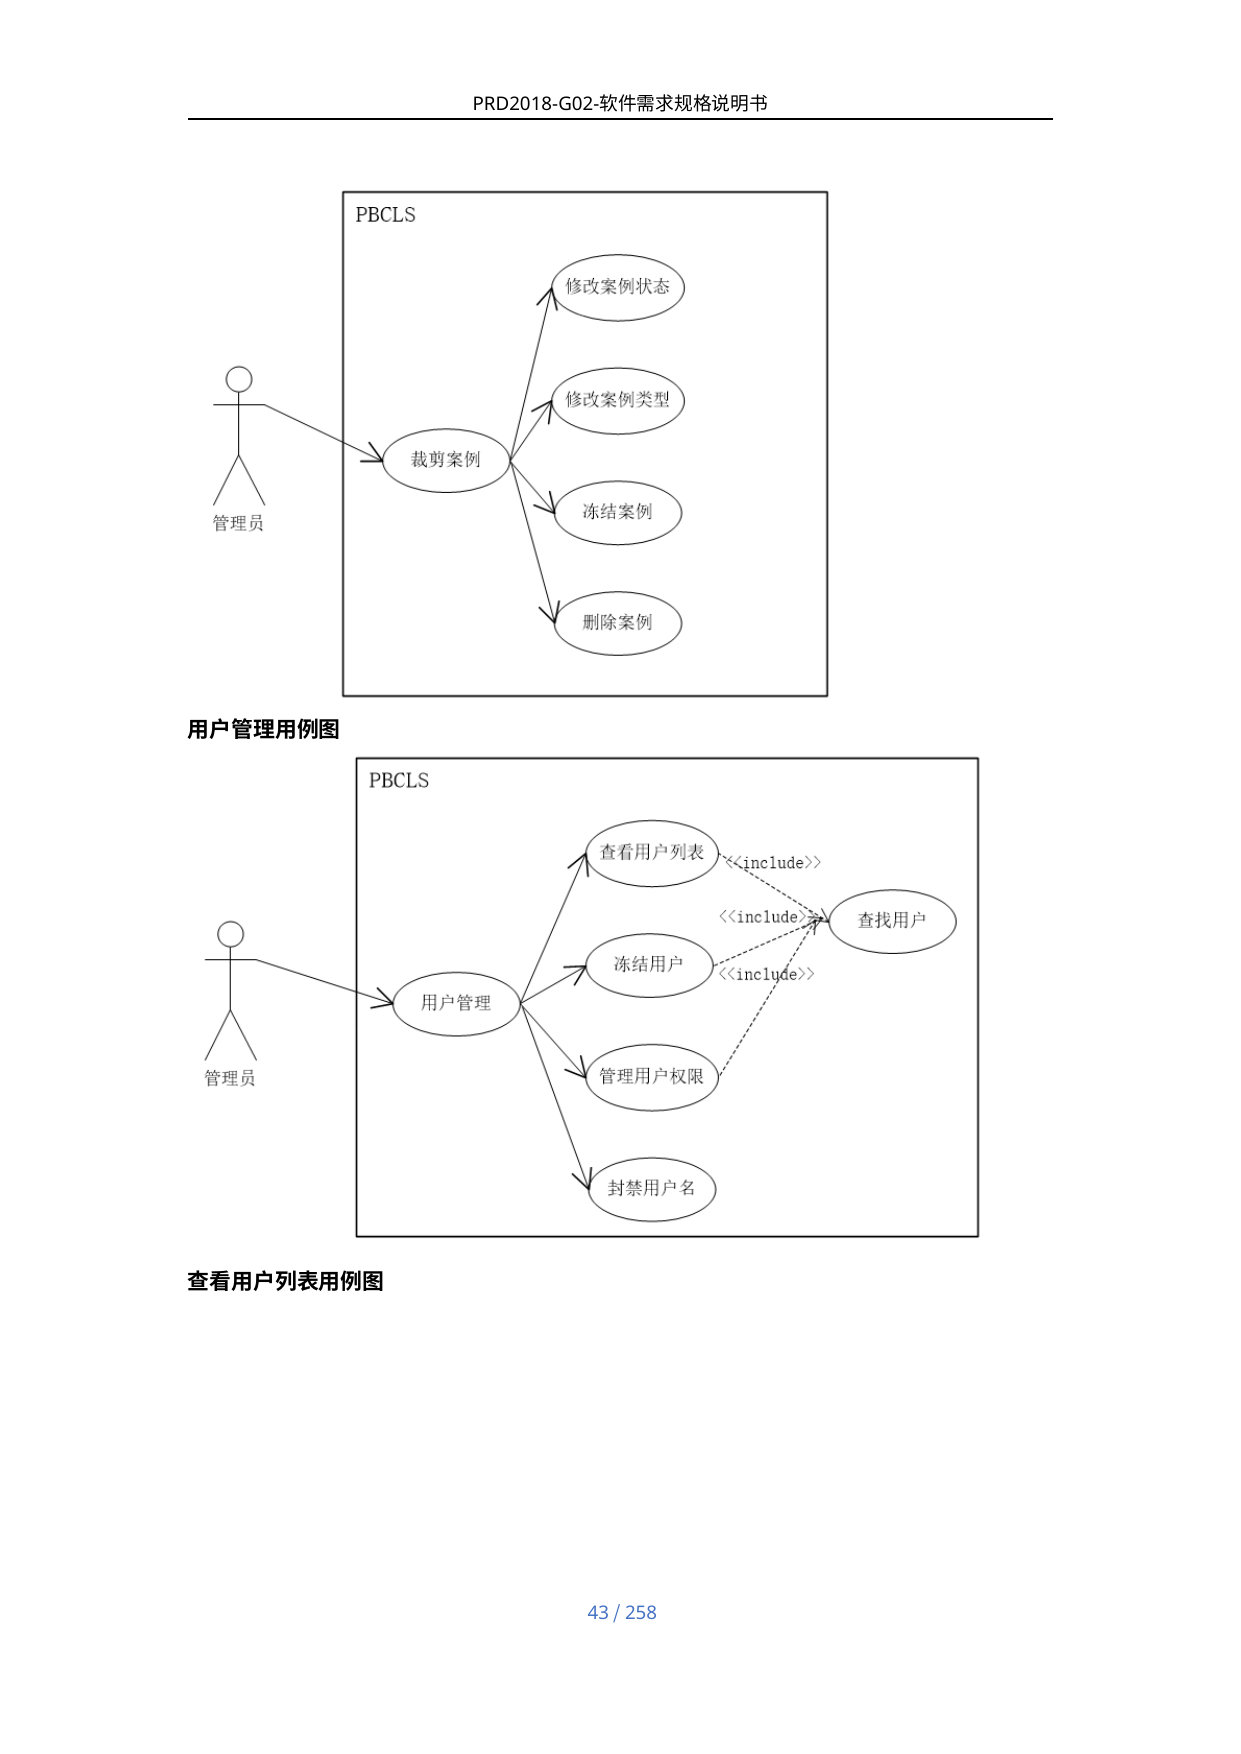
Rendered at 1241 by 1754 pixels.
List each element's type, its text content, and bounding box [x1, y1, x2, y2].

picture [187, 743, 1014, 1260]
text 用户管理用例图 [187, 711, 1053, 744]
text 查看用户列表用例图 [187, 1264, 1053, 1296]
picture [187, 158, 858, 709]
